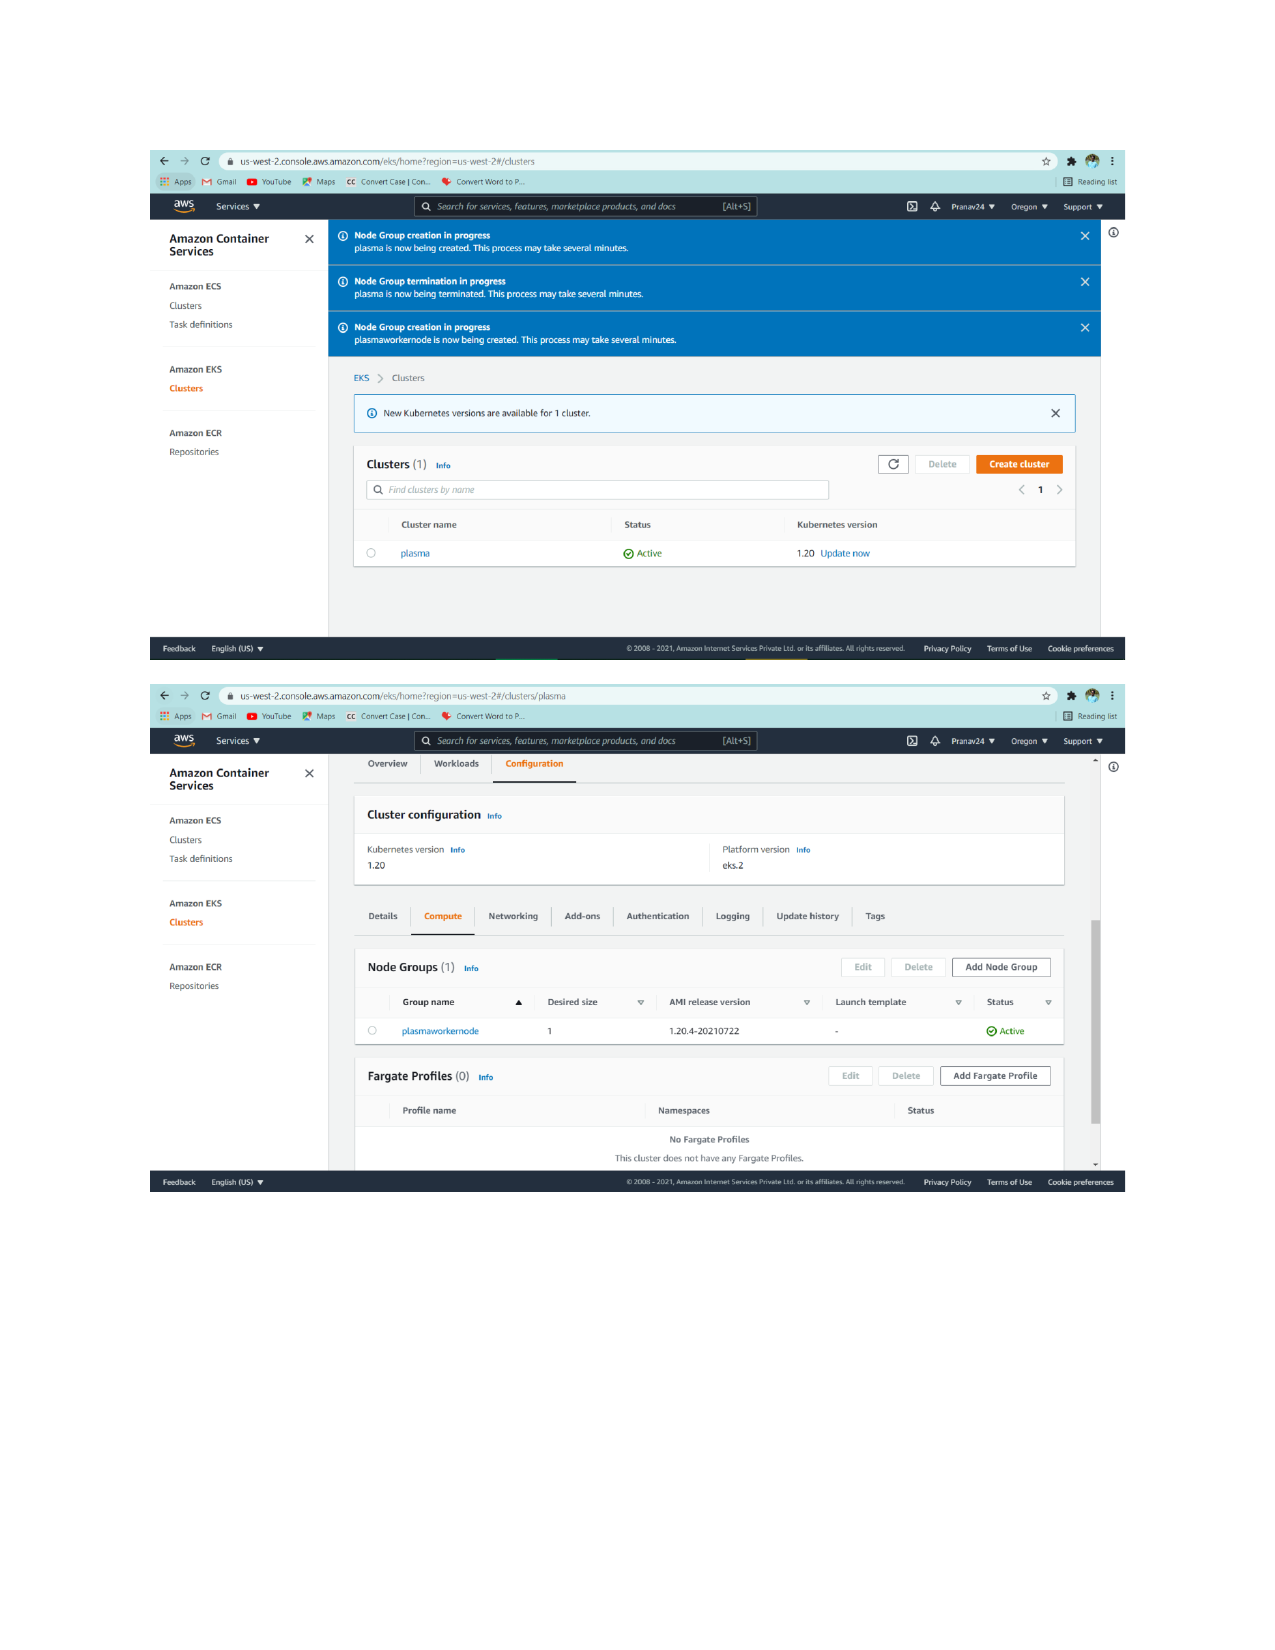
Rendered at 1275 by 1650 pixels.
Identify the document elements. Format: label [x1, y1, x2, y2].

picture [150, 150, 1125, 660]
picture [150, 684, 1125, 1192]
